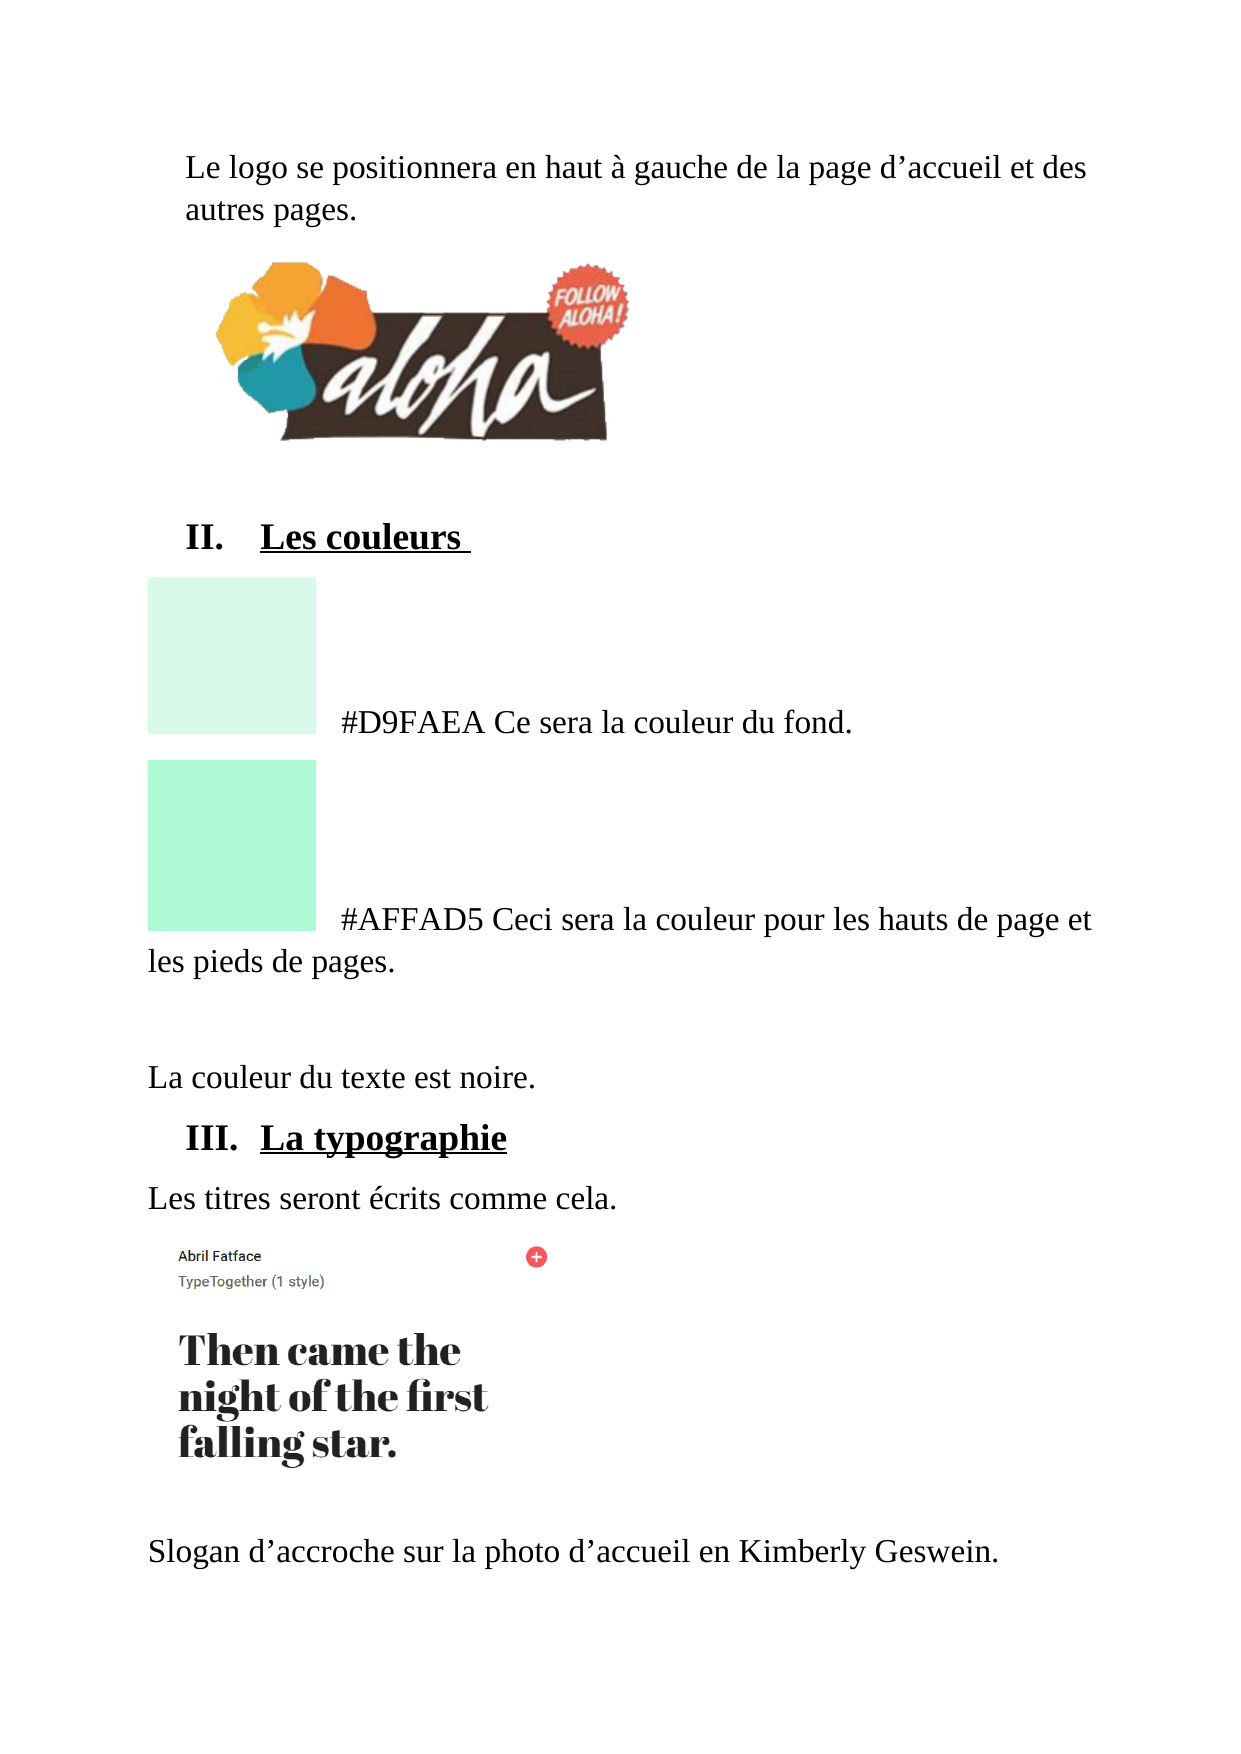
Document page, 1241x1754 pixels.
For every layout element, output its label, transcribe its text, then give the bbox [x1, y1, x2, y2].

picture [164, 1236, 567, 1512]
text Le logo se positionnera en haut à gauche de la page d’accueil et des autres pages. [185, 148, 1093, 227]
text Les titres seront écrits comme cela. [148, 1178, 1093, 1217]
picture [147, 760, 316, 931]
picture [185, 247, 694, 496]
text La couleur du texte est noire. [148, 1057, 1093, 1095]
text #D9FAEA Ce sera la couleur du fond. [148, 577, 1093, 741]
picture [147, 577, 316, 734]
list La typographie [185, 1115, 1093, 1158]
list Les couleurs [185, 514, 1093, 557]
text #AFFAD5 Ceci sera la couleur pour les hauts de page et les pieds de pages. [148, 760, 1093, 979]
text Slogan d’accroche sur la photo d’accueil en Kimberly Geswein. [148, 1531, 1093, 1569]
